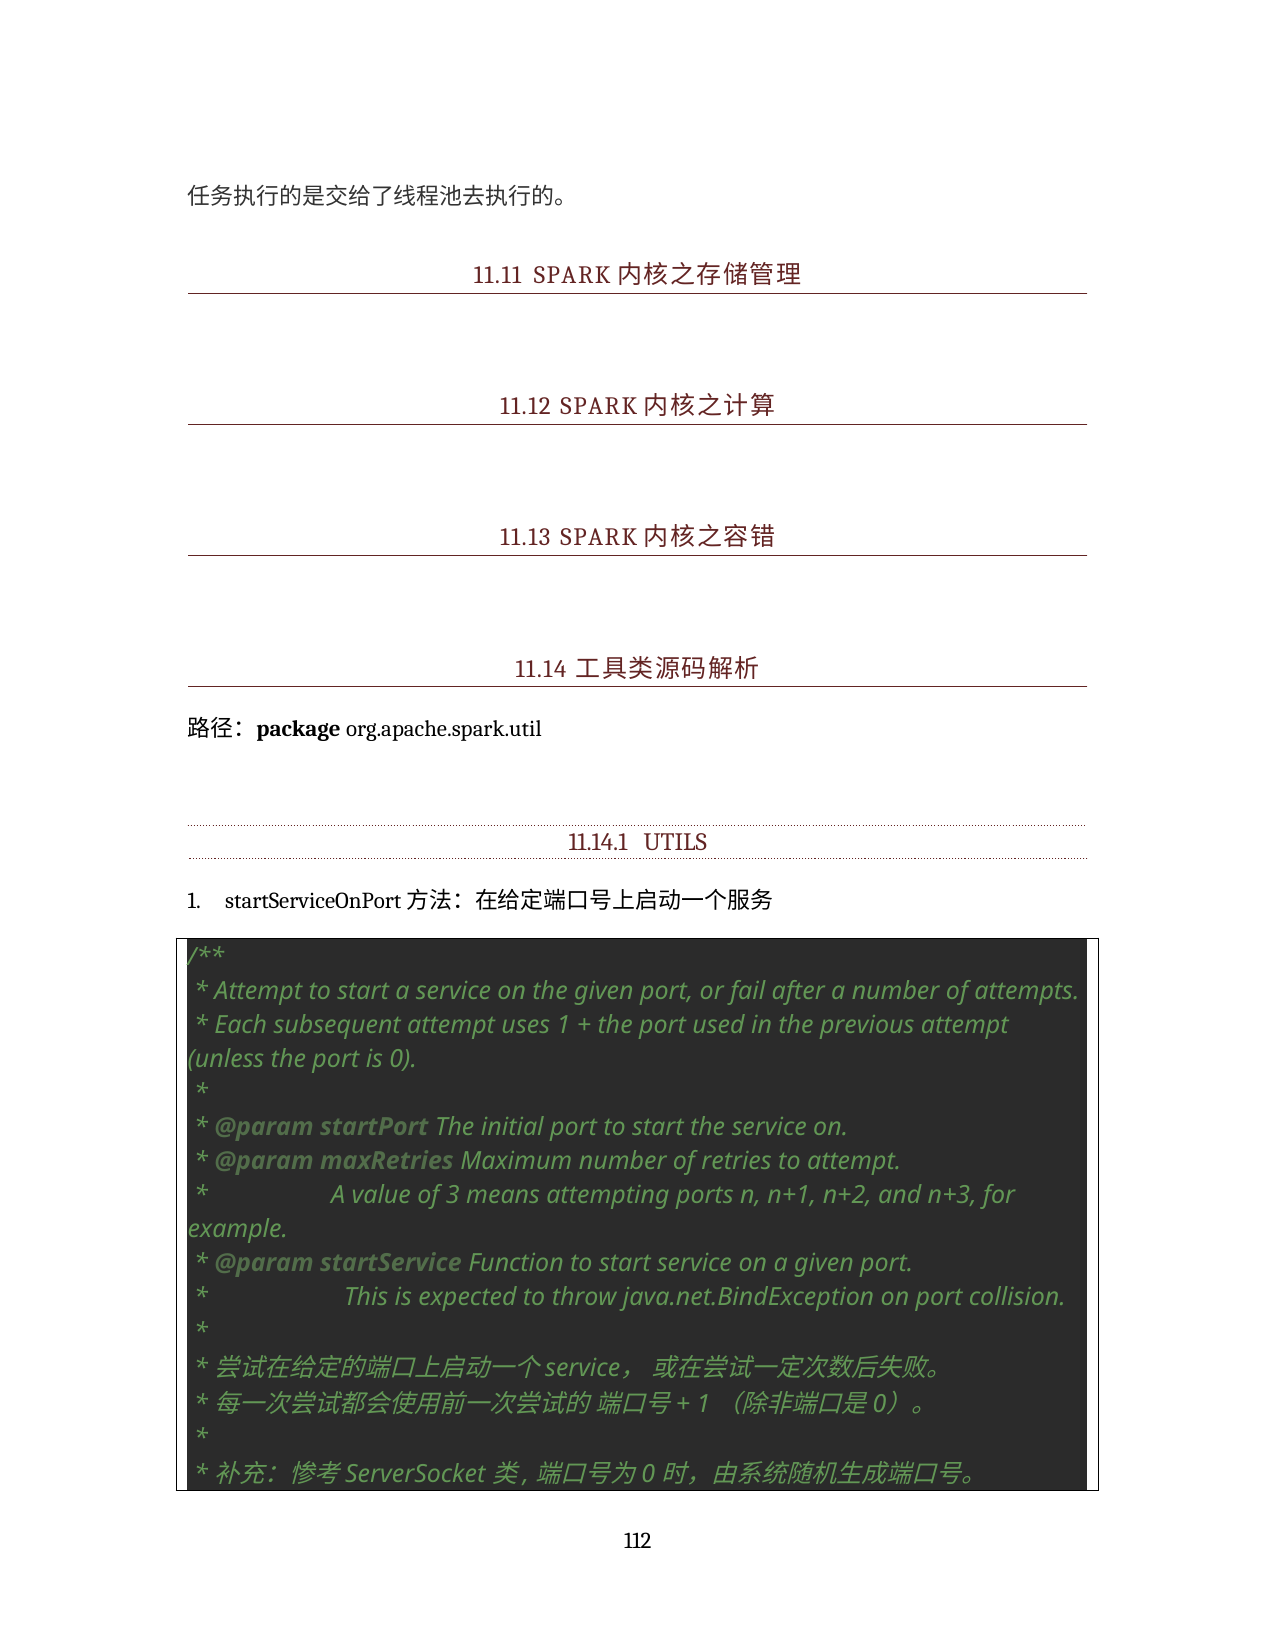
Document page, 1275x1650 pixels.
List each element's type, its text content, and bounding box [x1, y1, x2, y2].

subtitle 工具类源码解析 [187, 648, 1087, 687]
list startServiceOnPort方法：在给定端口号上启动一个服务 [187, 882, 1087, 915]
subtitle Spark内核之容错 [187, 517, 1087, 556]
subtitle Utils [187, 824, 1087, 859]
text 路径：package org.apache.spark.util [187, 710, 1087, 743]
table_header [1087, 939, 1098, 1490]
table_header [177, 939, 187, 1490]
subtitle Spark内核之存储管理 [187, 254, 1087, 294]
text 任务执行的是交给了线程池去执行的。 [187, 150, 1087, 211]
subtitle Spark内核之计算 [187, 386, 1087, 425]
